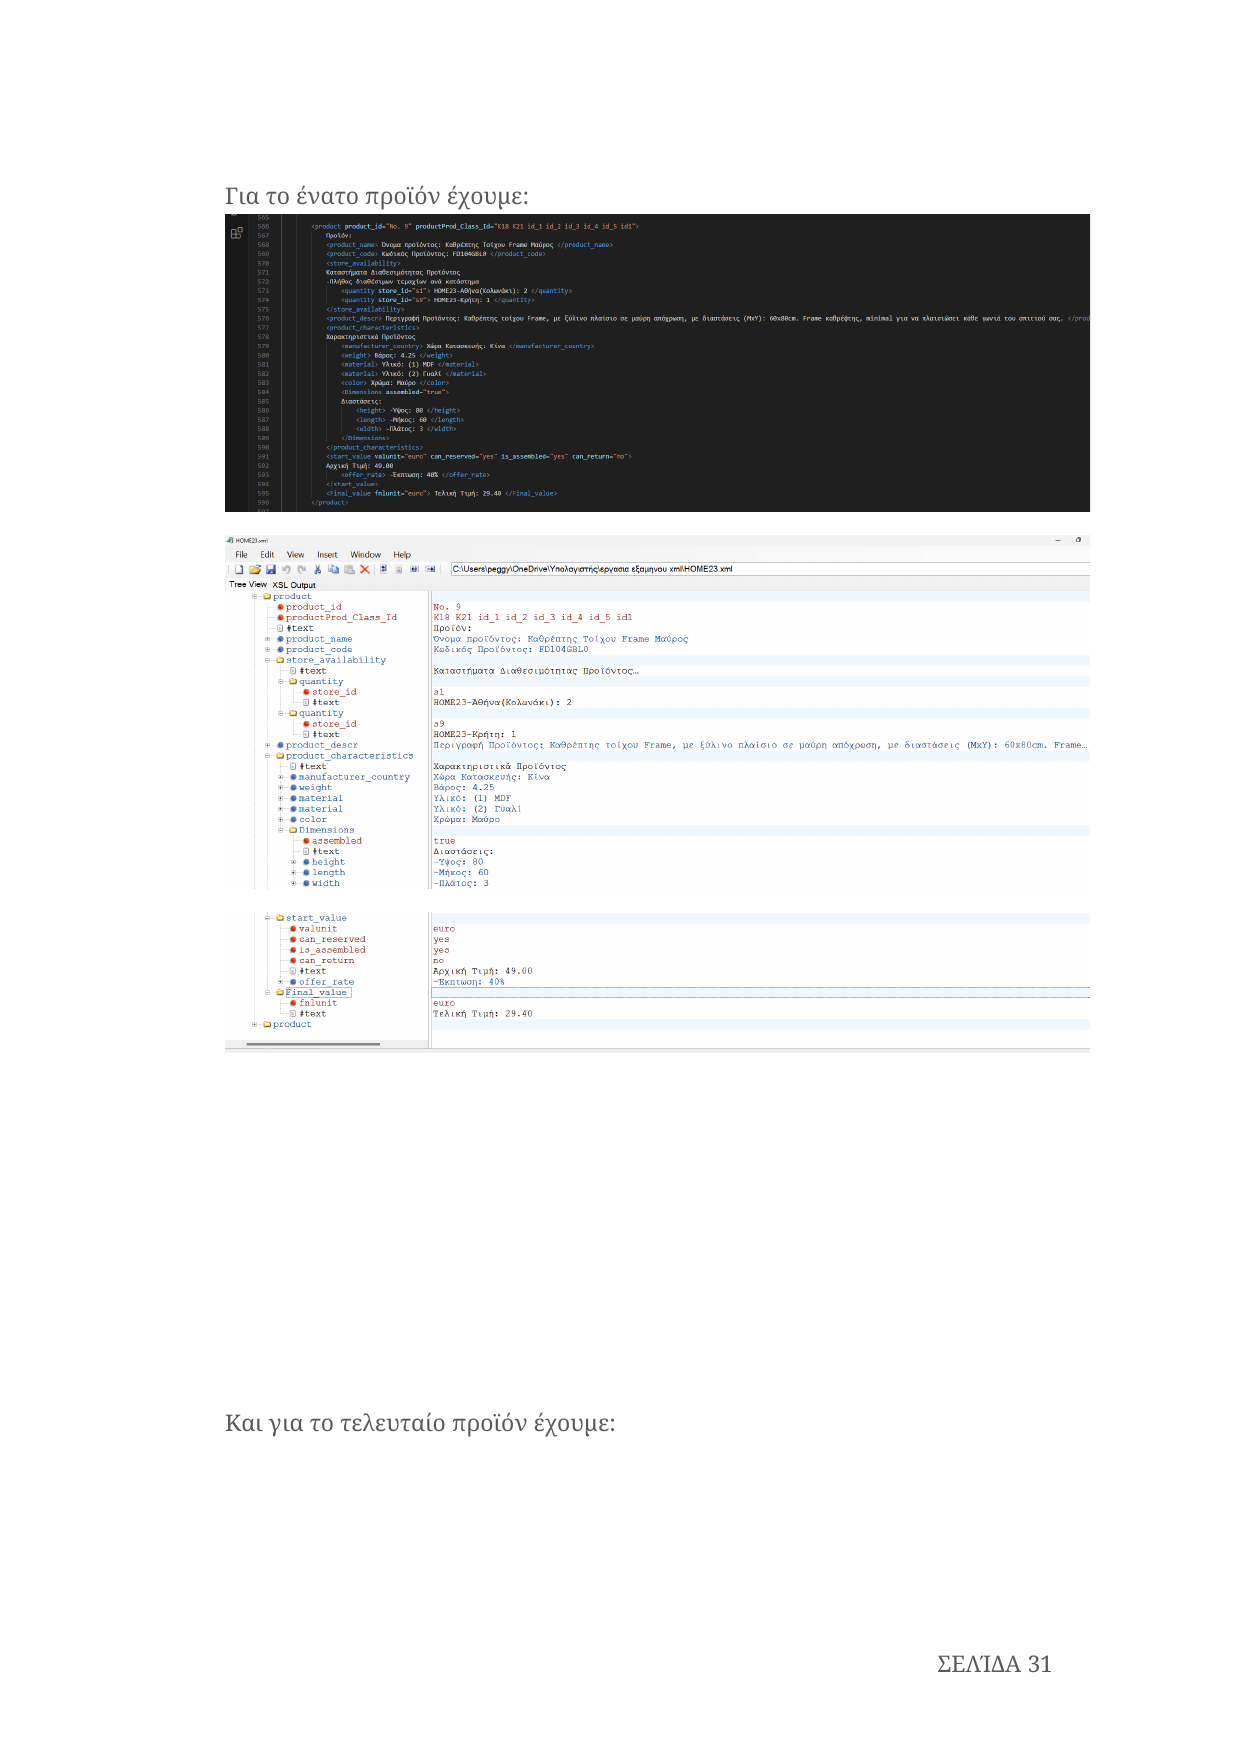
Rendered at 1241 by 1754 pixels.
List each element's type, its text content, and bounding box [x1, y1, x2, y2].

picture [225, 912, 1091, 1053]
text Και για το τελευταίο προϊόν έχουμε: [225, 1407, 1053, 1439]
picture [225, 214, 1091, 512]
picture [225, 535, 1091, 889]
text Για το ένατο προϊόν έχουμε: [225, 180, 1053, 214]
